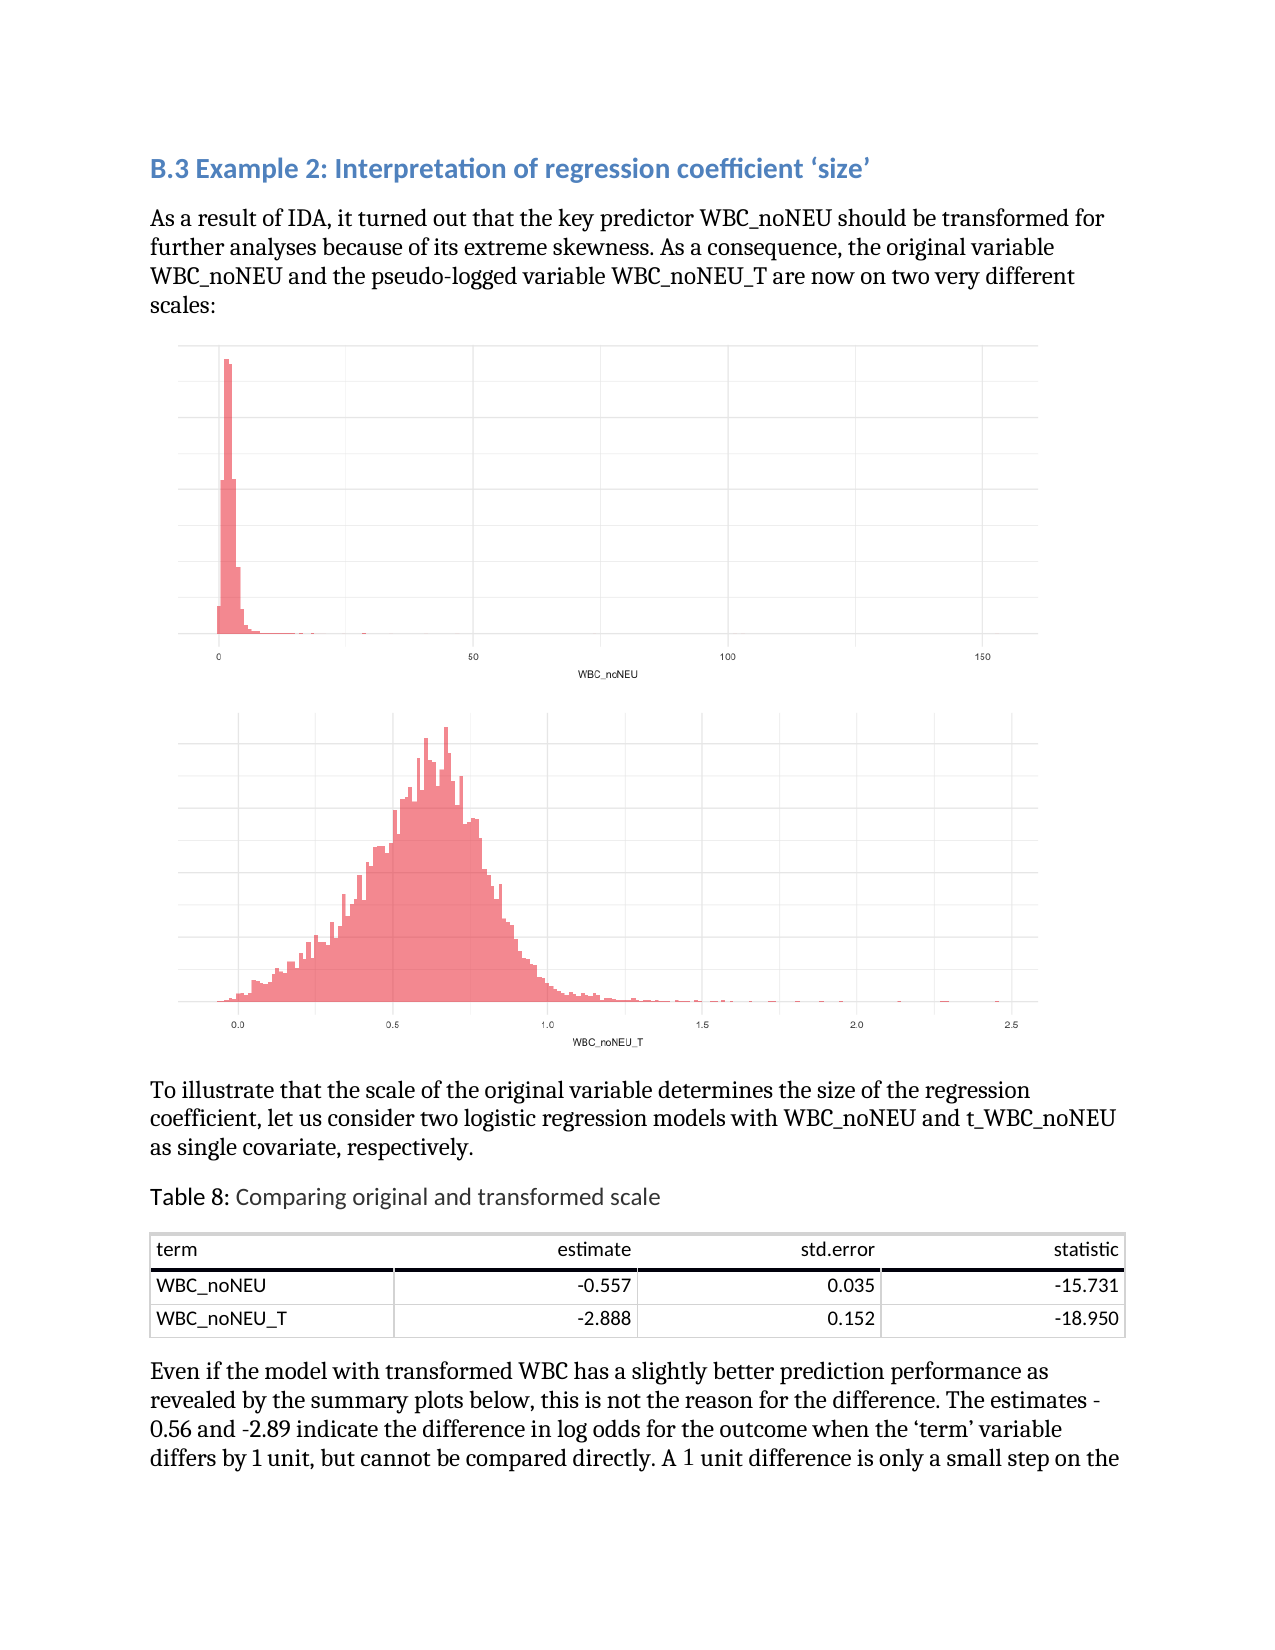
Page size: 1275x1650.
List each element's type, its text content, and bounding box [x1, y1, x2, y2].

text As a result of IDA, it turned out that the key predictor WBC_noNEU should be transformed for further analyses because of its extreme skewness. As a consequence, the original variable WBC_noNEU and the pseudo-logged variable WBC_noNEU_T are now on two very different scales: [150, 204, 1125, 319]
table_cell WBC_noNEU_T [151, 1305, 393, 1337]
text To illustrate that the scale of the original variable determines the size of the regression coefficient, let us consider two logistic regression models with WBC_noNEU and t_WBC_noNEU as single covariate, respectively. [150, 1076, 1125, 1162]
table_cell 0.035 [638, 1272, 880, 1304]
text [150, 1357, 1125, 1472]
table_cell WBC_noNEU [151, 1272, 393, 1304]
table_header term [151, 1236, 394, 1268]
table_cell -2.888 [395, 1305, 637, 1337]
subtitle B.3 Example 2: Interpretation of regression coefficient ‘size’ [150, 150, 1125, 186]
table_cell -0.557 [395, 1272, 637, 1304]
table_header std.error [638, 1236, 881, 1268]
table_header statistic [881, 1236, 1124, 1268]
table_cell -18.950 [882, 1305, 1124, 1337]
table_header estimate [394, 1236, 637, 1268]
picture [168, 338, 1044, 689]
table_cell 0.152 [638, 1305, 880, 1337]
picture [168, 706, 1044, 1057]
table_cell -15.731 [882, 1272, 1124, 1304]
